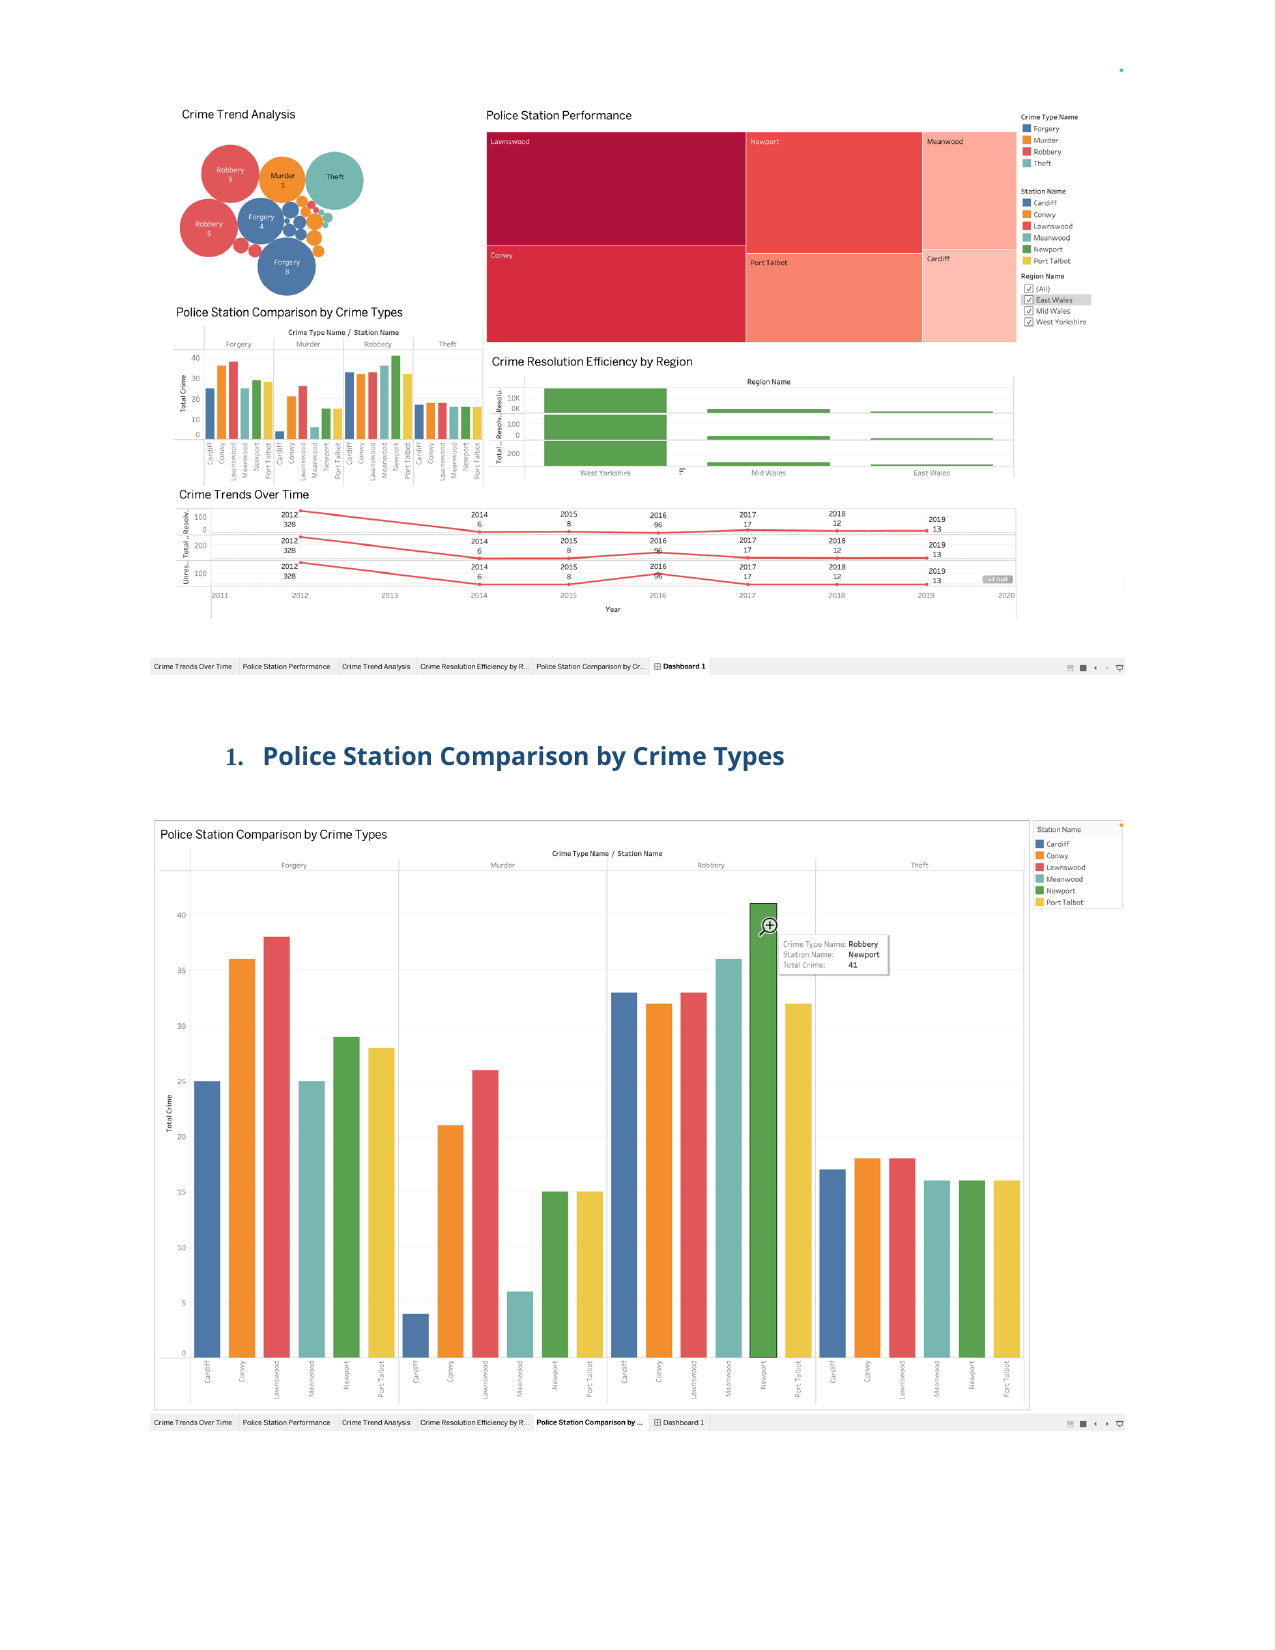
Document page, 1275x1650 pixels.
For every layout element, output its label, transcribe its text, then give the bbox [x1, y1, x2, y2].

picture [150, 820, 1125, 1431]
subtitle Police Station Comparison by Crime Types [225, 739, 1125, 773]
picture [150, 65, 1125, 675]
